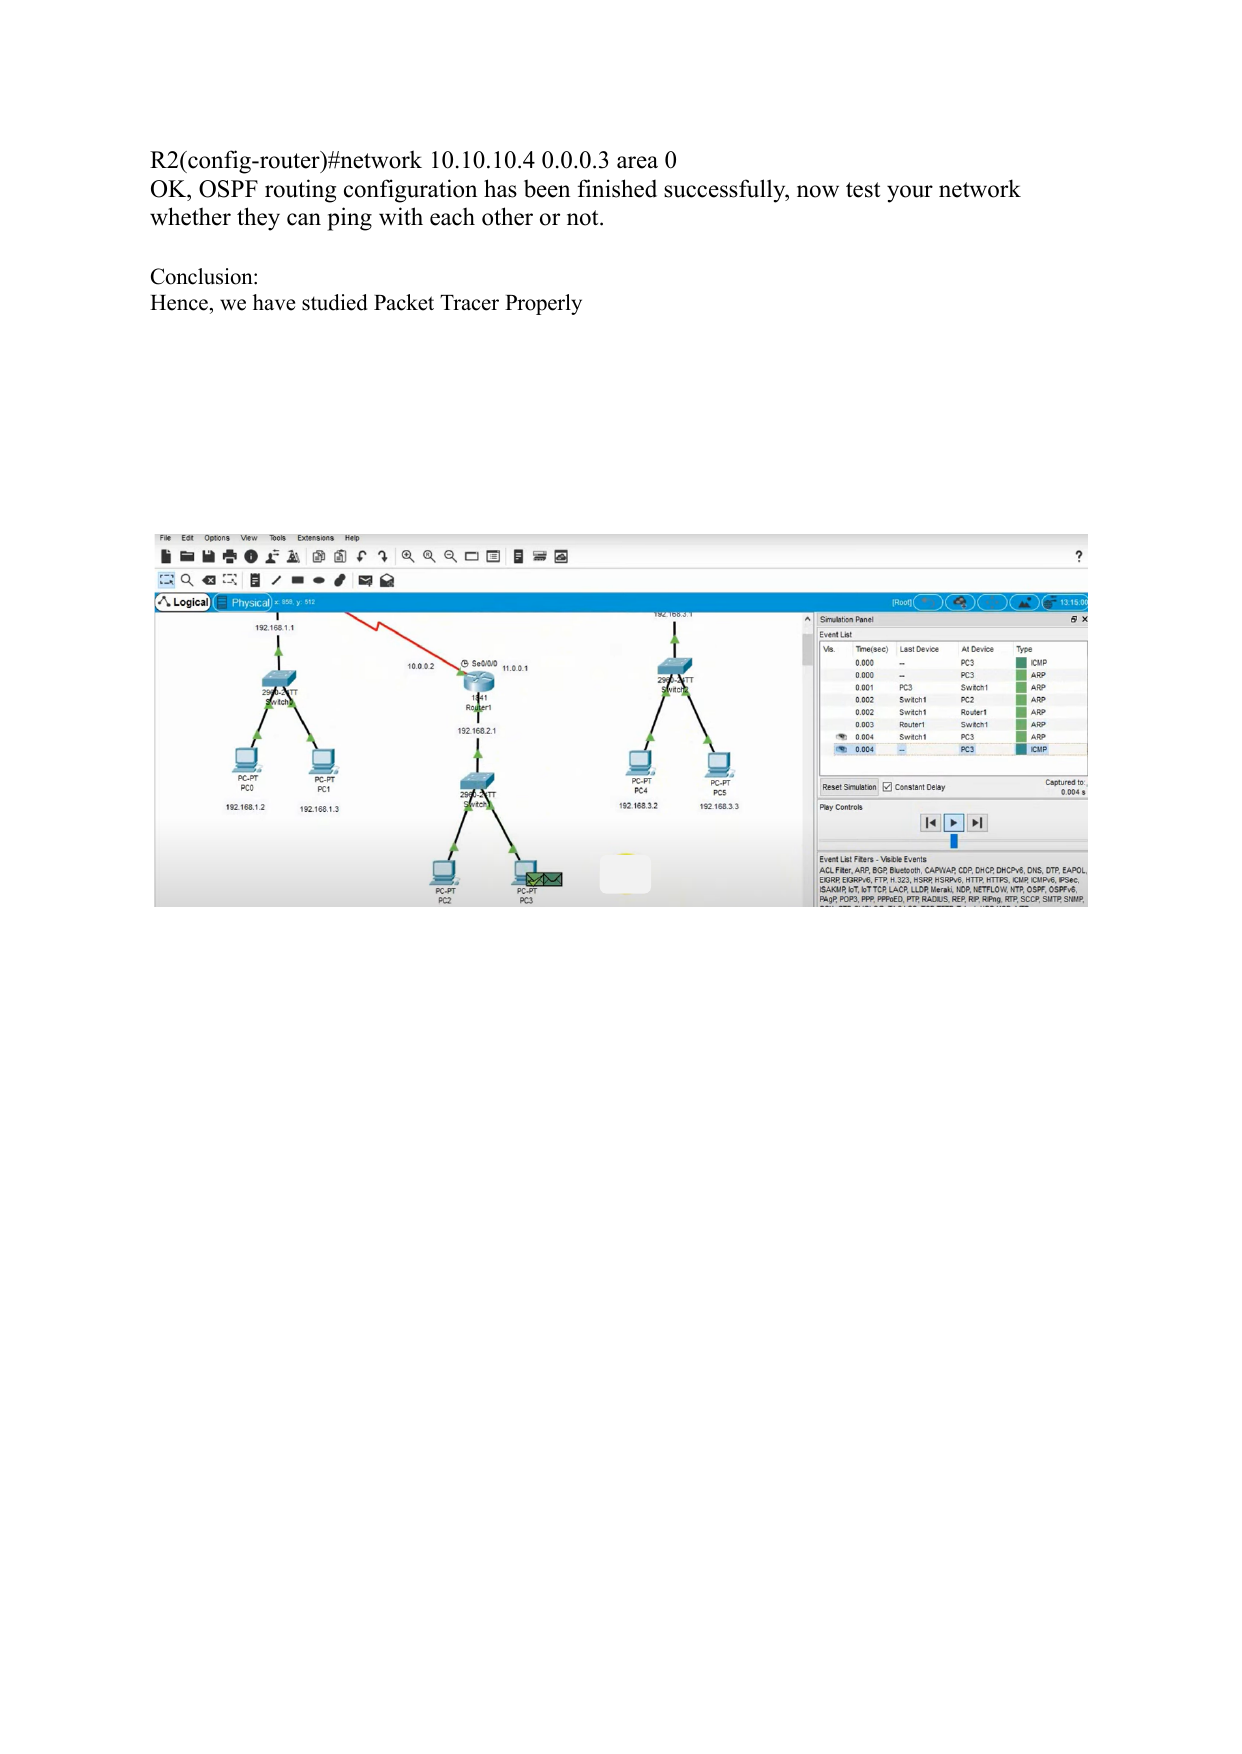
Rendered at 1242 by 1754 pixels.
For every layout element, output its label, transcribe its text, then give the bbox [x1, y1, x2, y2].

picture [154, 534, 1088, 907]
picture [1081, 600, 1088, 608]
text Conclusion: [150, 264, 607, 289]
text OK, OSPF routing configuration has been finished successfully, now test your network [150, 175, 1044, 203]
text Hence, we have studied Packet Tracer Properly [150, 290, 607, 316]
text whether they can ping with each other or not. [150, 204, 1044, 231]
text R2(config-router)#network 10.10.10.4 0.0.0.3 area 0 [150, 146, 1044, 174]
